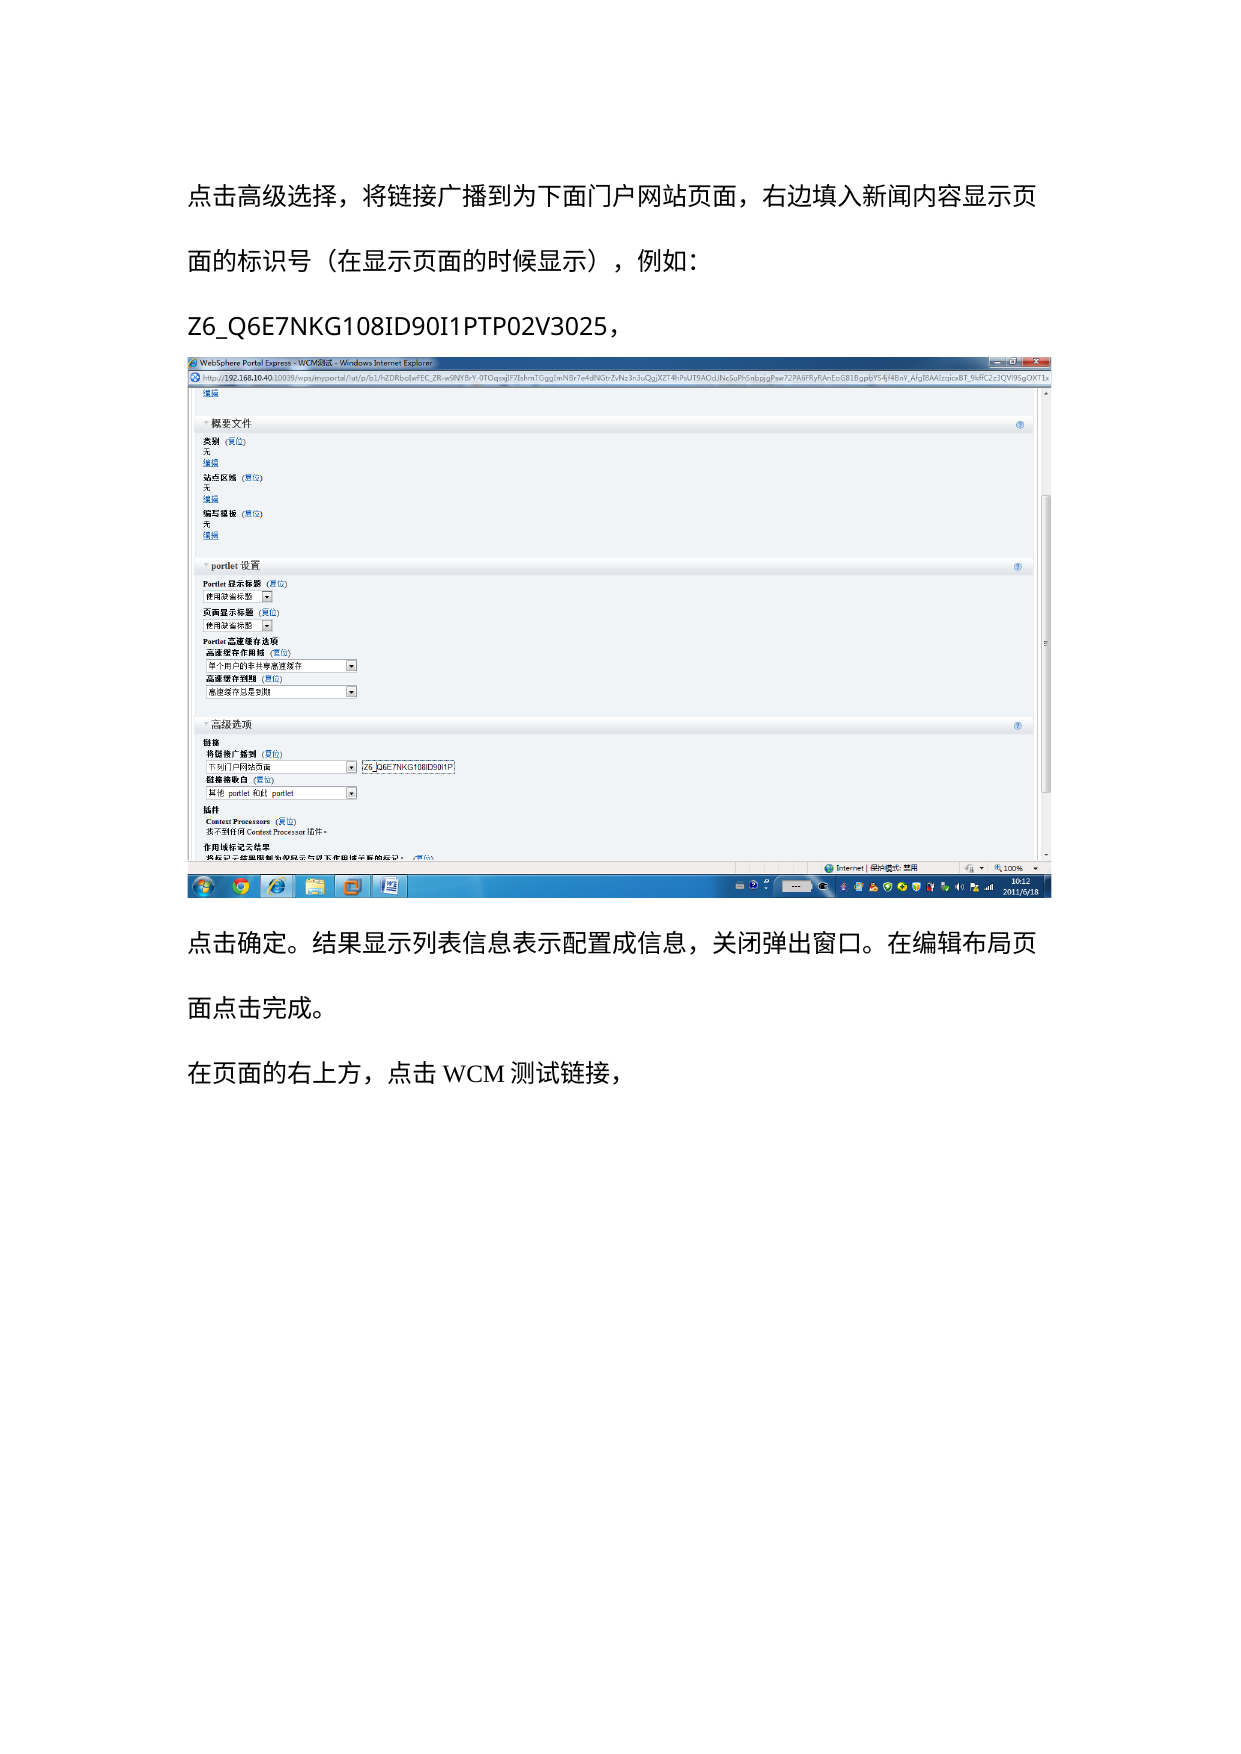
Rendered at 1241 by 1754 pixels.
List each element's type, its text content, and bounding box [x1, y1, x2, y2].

text 点击高级选择，将链接广播到为下面门户网站页面，右边填入新闻内容显示页面的标识号（在显示页面的时候显示），例如：Z6_Q6E7NKG108ID90I1PTP02V3025， [187, 162, 1053, 357]
text 点击确定。结果显示列表信息表示配置成信息，关闭弹出窗口。在编辑布局页面点击完成。 [187, 909, 1053, 1039]
picture [187, 357, 1052, 898]
text 在页面的右上方，点击WCM测试链接， [187, 1039, 1053, 1104]
